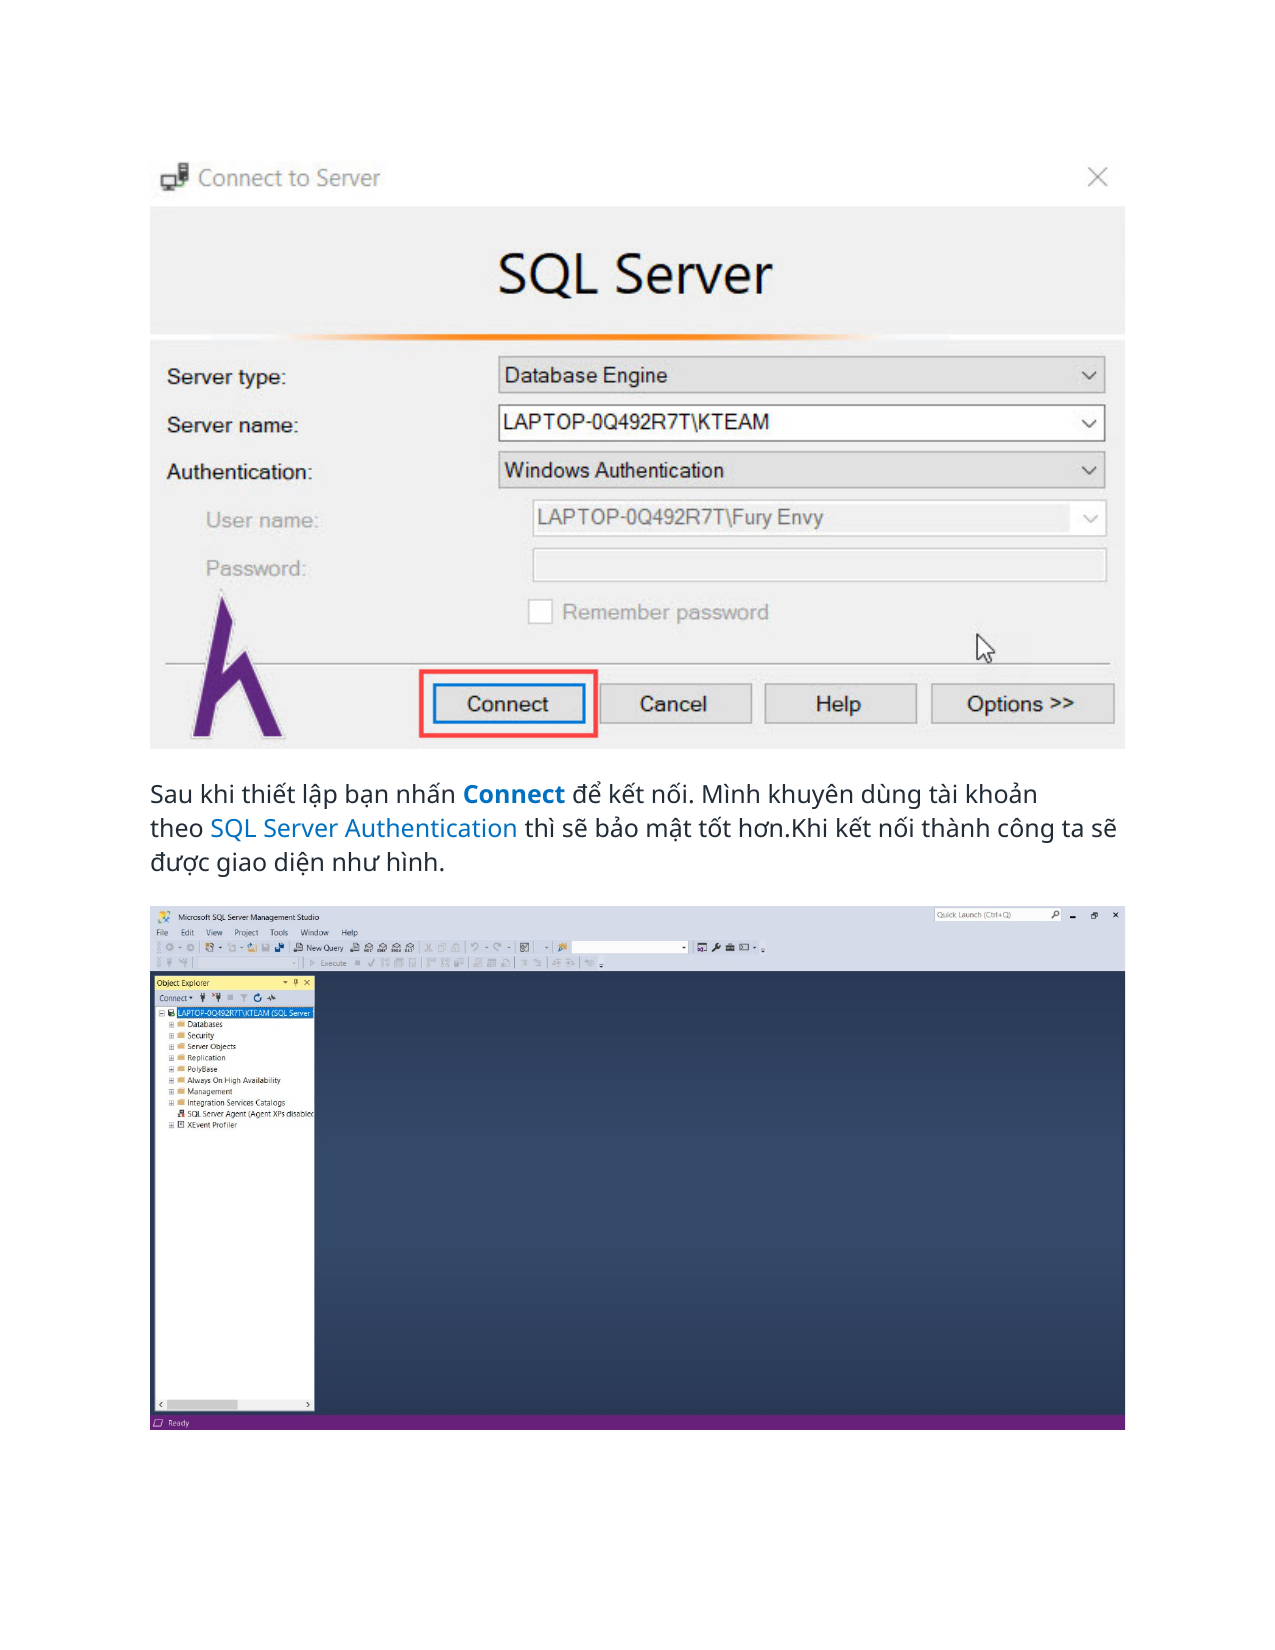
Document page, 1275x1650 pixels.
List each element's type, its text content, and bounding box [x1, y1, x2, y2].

picture [150, 150, 1125, 749]
picture [150, 906, 1125, 1430]
text Sau khi thiết lập bạn nhấn Connect để kết nối. Mình khuyên dùng tài khoản theo SQL Server Authentication thì sẽ bảo mật tốt hơn.Khi kết nối thành công ta sẽ được giao diện như hình. [150, 776, 1125, 878]
